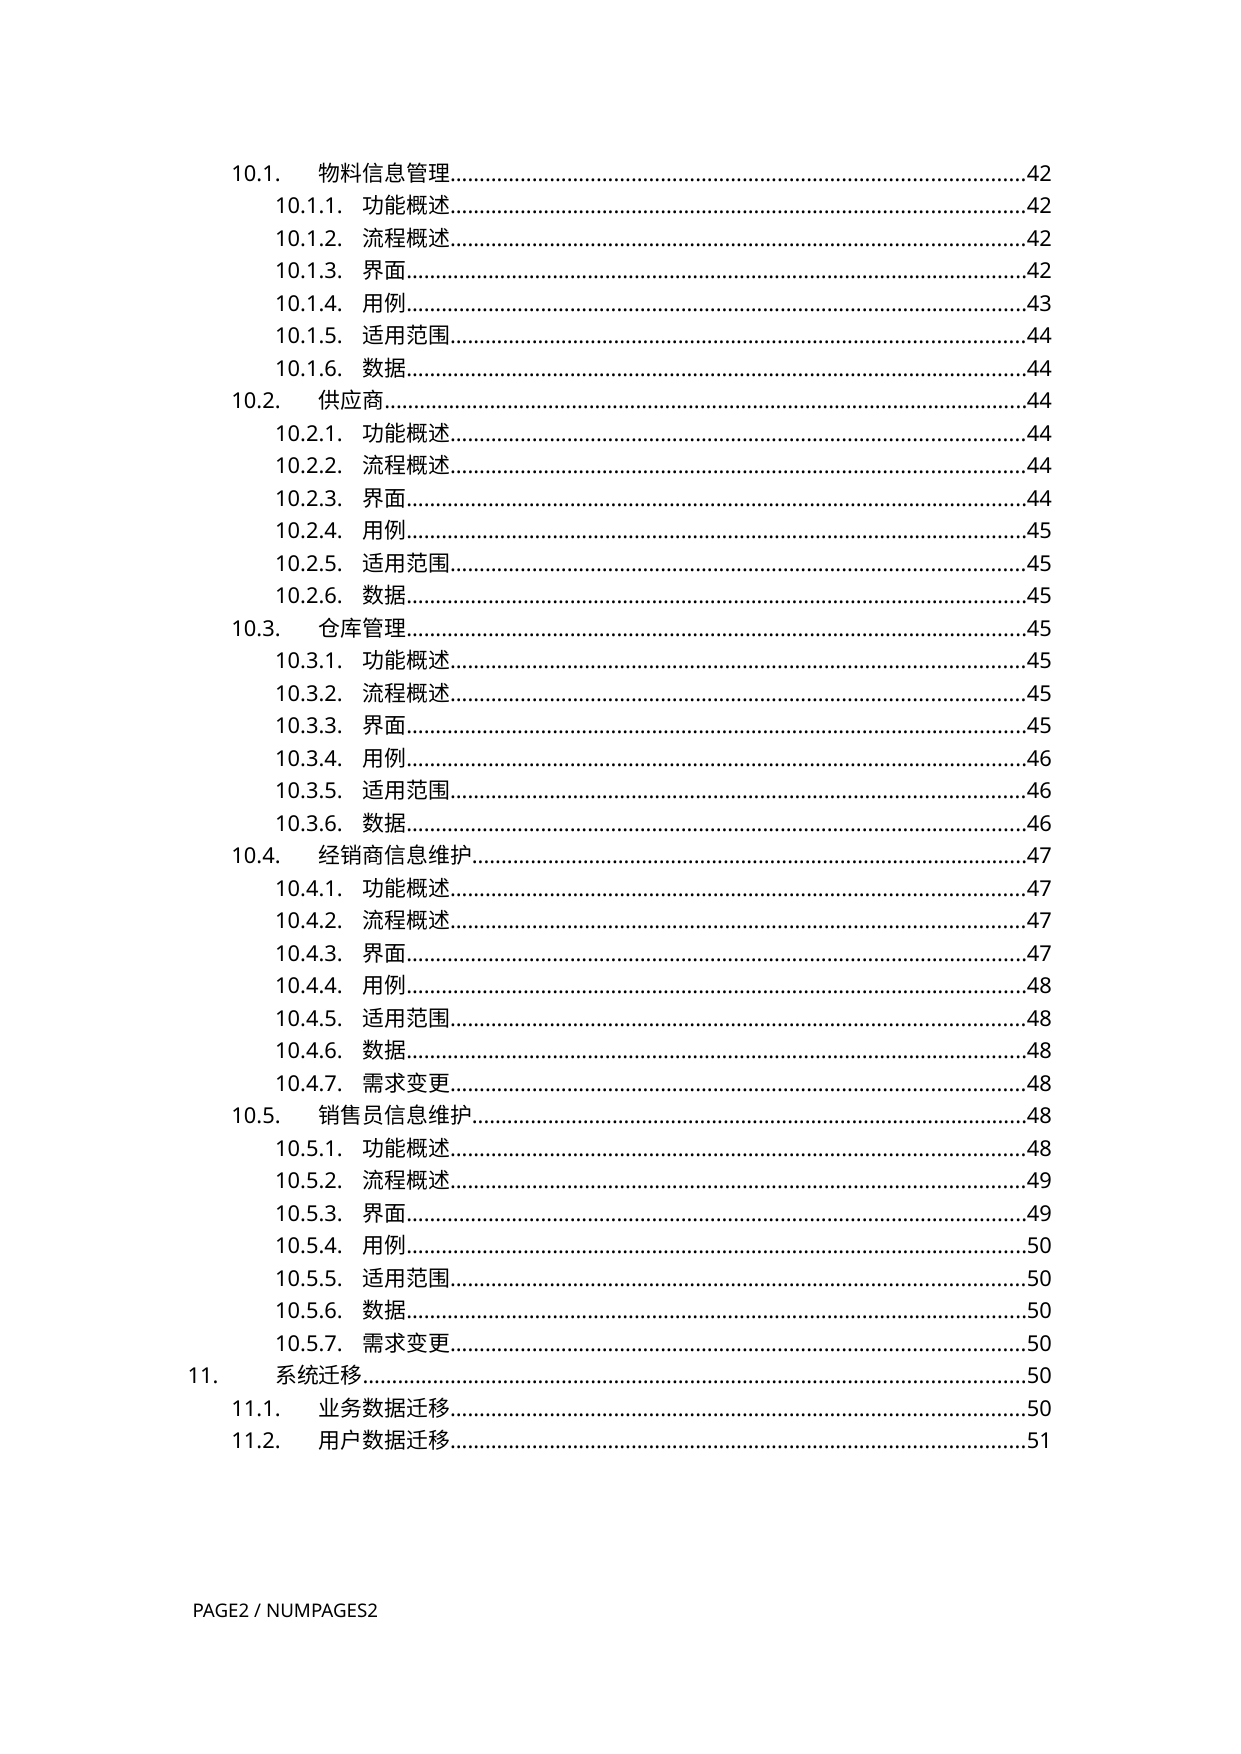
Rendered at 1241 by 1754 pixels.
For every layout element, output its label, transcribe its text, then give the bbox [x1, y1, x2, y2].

text 11.2. 用户数据迁移 51 [231, 1423, 1053, 1456]
text 10.4.6. 数据 48 [275, 1033, 1053, 1066]
text 10.3. 仓库管理 45 [231, 611, 1053, 643]
text 10.1.5. 适用范围 44 [275, 318, 1053, 351]
text 10.1.2. 流程概述 42 [275, 221, 1053, 253]
text 10.5. 销售员信息维护 48 [231, 1098, 1053, 1131]
text 10.4.5. 适用范围 48 [275, 1001, 1053, 1033]
text 10.2. 供应商 44 [231, 383, 1053, 416]
text 10.3.2. 流程概述 45 [275, 676, 1053, 708]
text 10.2.6. 数据 45 [275, 578, 1053, 611]
text 10.3.5. 适用范围 46 [275, 773, 1053, 806]
text 10.5.2. 流程概述 49 [275, 1163, 1053, 1196]
text 10.3.3. 界面 45 [275, 708, 1053, 741]
text 10.3.6. 数据 46 [275, 806, 1053, 838]
text 10.4.1. 功能概述 47 [275, 871, 1053, 903]
text 10.5.5. 适用范围 50 [275, 1261, 1053, 1293]
text 10.1.1. 功能概述 42 [275, 188, 1053, 221]
text 10.1.6. 数据 44 [275, 351, 1053, 383]
text 11. 系统迁移 50 [187, 1358, 1053, 1391]
text 10.1.3. 界面 42 [275, 253, 1053, 286]
text 10.3.1. 功能概述 45 [275, 643, 1053, 676]
text 10.5.1. 功能概述 48 [275, 1131, 1053, 1163]
text 10.5.6. 数据 50 [275, 1293, 1053, 1326]
text 10.4.4. 用例 48 [275, 968, 1053, 1001]
text 10.2.1. 功能概述 44 [275, 416, 1053, 448]
text 10.4. 经销商信息维护 47 [231, 838, 1053, 871]
text 11.1. 业务数据迁移 50 [231, 1391, 1053, 1423]
text 10.2.5. 适用范围 45 [275, 546, 1053, 578]
text 10.5.4. 用例 50 [275, 1228, 1053, 1261]
text 10.4.2. 流程概述 47 [275, 903, 1053, 936]
text 10.1. 物料信息管理 42 [231, 156, 1053, 188]
text 10.5.7. 需求变更 50 [275, 1326, 1053, 1358]
text 10.3.4. 用例 46 [275, 741, 1053, 773]
text 10.1.4. 用例 43 [275, 286, 1053, 318]
text 10.2.4. 用例 45 [275, 513, 1053, 546]
text 10.2.3. 界面 44 [275, 481, 1053, 513]
text 10.4.7. 需求变更 48 [275, 1066, 1053, 1098]
text 10.5.3. 界面 49 [275, 1196, 1053, 1228]
text 10.2.2. 流程概述 44 [275, 448, 1053, 481]
text 10.4.3. 界面 47 [275, 936, 1053, 968]
